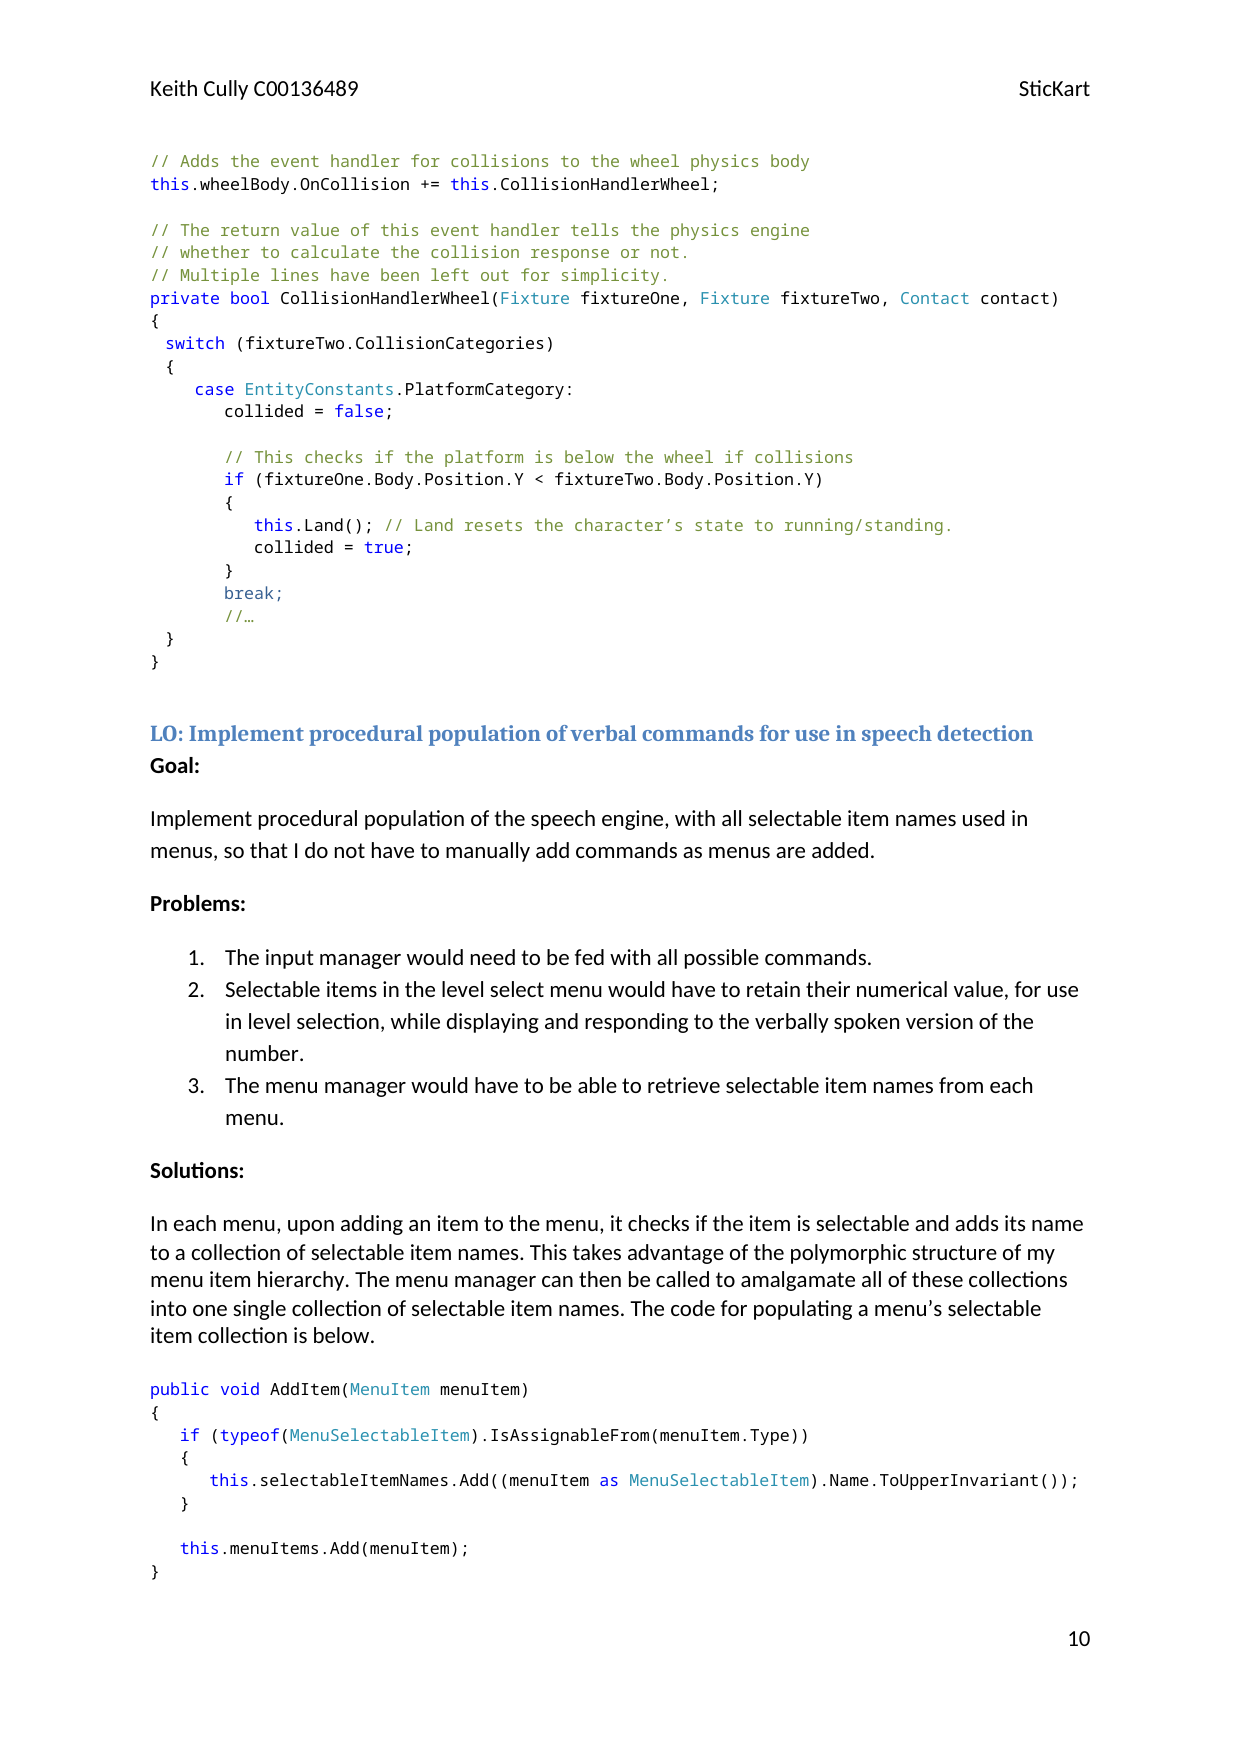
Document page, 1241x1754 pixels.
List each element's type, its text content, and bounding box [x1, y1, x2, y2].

text // This checks if the platform is below the wheel if collisions [224, 445, 1090, 468]
text // whether to calculate the collision response or not. [150, 241, 1090, 263]
text this.Land(); // Land resets the character’s state to running/standing. [253, 513, 1090, 536]
text break; [224, 581, 1090, 604]
text } [150, 649, 1090, 672]
text Solutions: [150, 1157, 1090, 1184]
text if (fixtureOne.Body.Position.Y < fixtureTwo.Body.Position.Y) [224, 468, 1090, 491]
text collided = true; [253, 536, 1090, 559]
text this.selectableItemNames.Add((menuItem as MenuSelectableItem).Name.ToUpperInvariant()); [209, 1468, 1090, 1491]
list Selectable items in the level select menu would have to retain their numerical value, for use in level selection, while displaying and responding to the verbally spoken version of the number. [187, 975, 1090, 1067]
text Problems: [150, 889, 1090, 918]
text if (typeof(MenuSelectableItem).IsAssignableFrom(menuItem.Type)) [179, 1423, 1090, 1446]
text In each menu, upon adding an item to the menu, it checks if the item is selectable and adds its name to a collection of selectable item names. This takes advantage of the polymorphic structure of my menu item hierarchy. The menu manager can then be called to amalgamate all of these collections into one single collection of selectable item names. The code for populating a menu’s selectable item collection is below. [150, 1209, 1090, 1350]
text { [150, 309, 1090, 332]
text //… [224, 604, 1090, 627]
subtitle LO: Implement procedural population of verbal commands for use in speech detection [150, 721, 1090, 747]
text Implement procedural population of the speech engine, with all selectable item names used in menus, so that I do not have to manually add commands as menus are added. [150, 804, 1090, 864]
text switch (fixtureTwo.CollisionCategories) [165, 332, 1090, 354]
text case EntityConstants.PlatformCategory: [194, 377, 1090, 400]
text } [179, 1491, 1090, 1514]
text Goal: [150, 751, 1090, 779]
text public void AddItem(MenuItem menuItem) [150, 1378, 1090, 1400]
text } [150, 1559, 1090, 1582]
list The input manager would need to be fed with all possible commands. [187, 943, 1090, 971]
text } [165, 627, 1090, 649]
list The menu manager would have to be able to retrieve selectable item names from each menu. [187, 1071, 1090, 1132]
text } [224, 559, 1090, 581]
text this.menuItems.Add(menuItem); [179, 1537, 1090, 1559]
text // Multiple lines have been left out for simplicity. [150, 263, 1090, 286]
text collided = false; [224, 400, 1090, 422]
text { [150, 1400, 1090, 1423]
text { [165, 354, 1090, 377]
text this.wheelBody.OnCollision += this.CollisionHandlerWheel; [150, 173, 1090, 195]
text { [179, 1446, 1090, 1468]
text private bool CollisionHandlerWheel(Fixture fixtureOne, Fixture fixtureTwo, Contact contact) [150, 286, 1090, 309]
text // Adds the event handler for collisions to the wheel physics body [150, 150, 1090, 173]
text { [224, 491, 1090, 513]
text // The return value of this event handler tells the physics engine [150, 218, 1090, 241]
